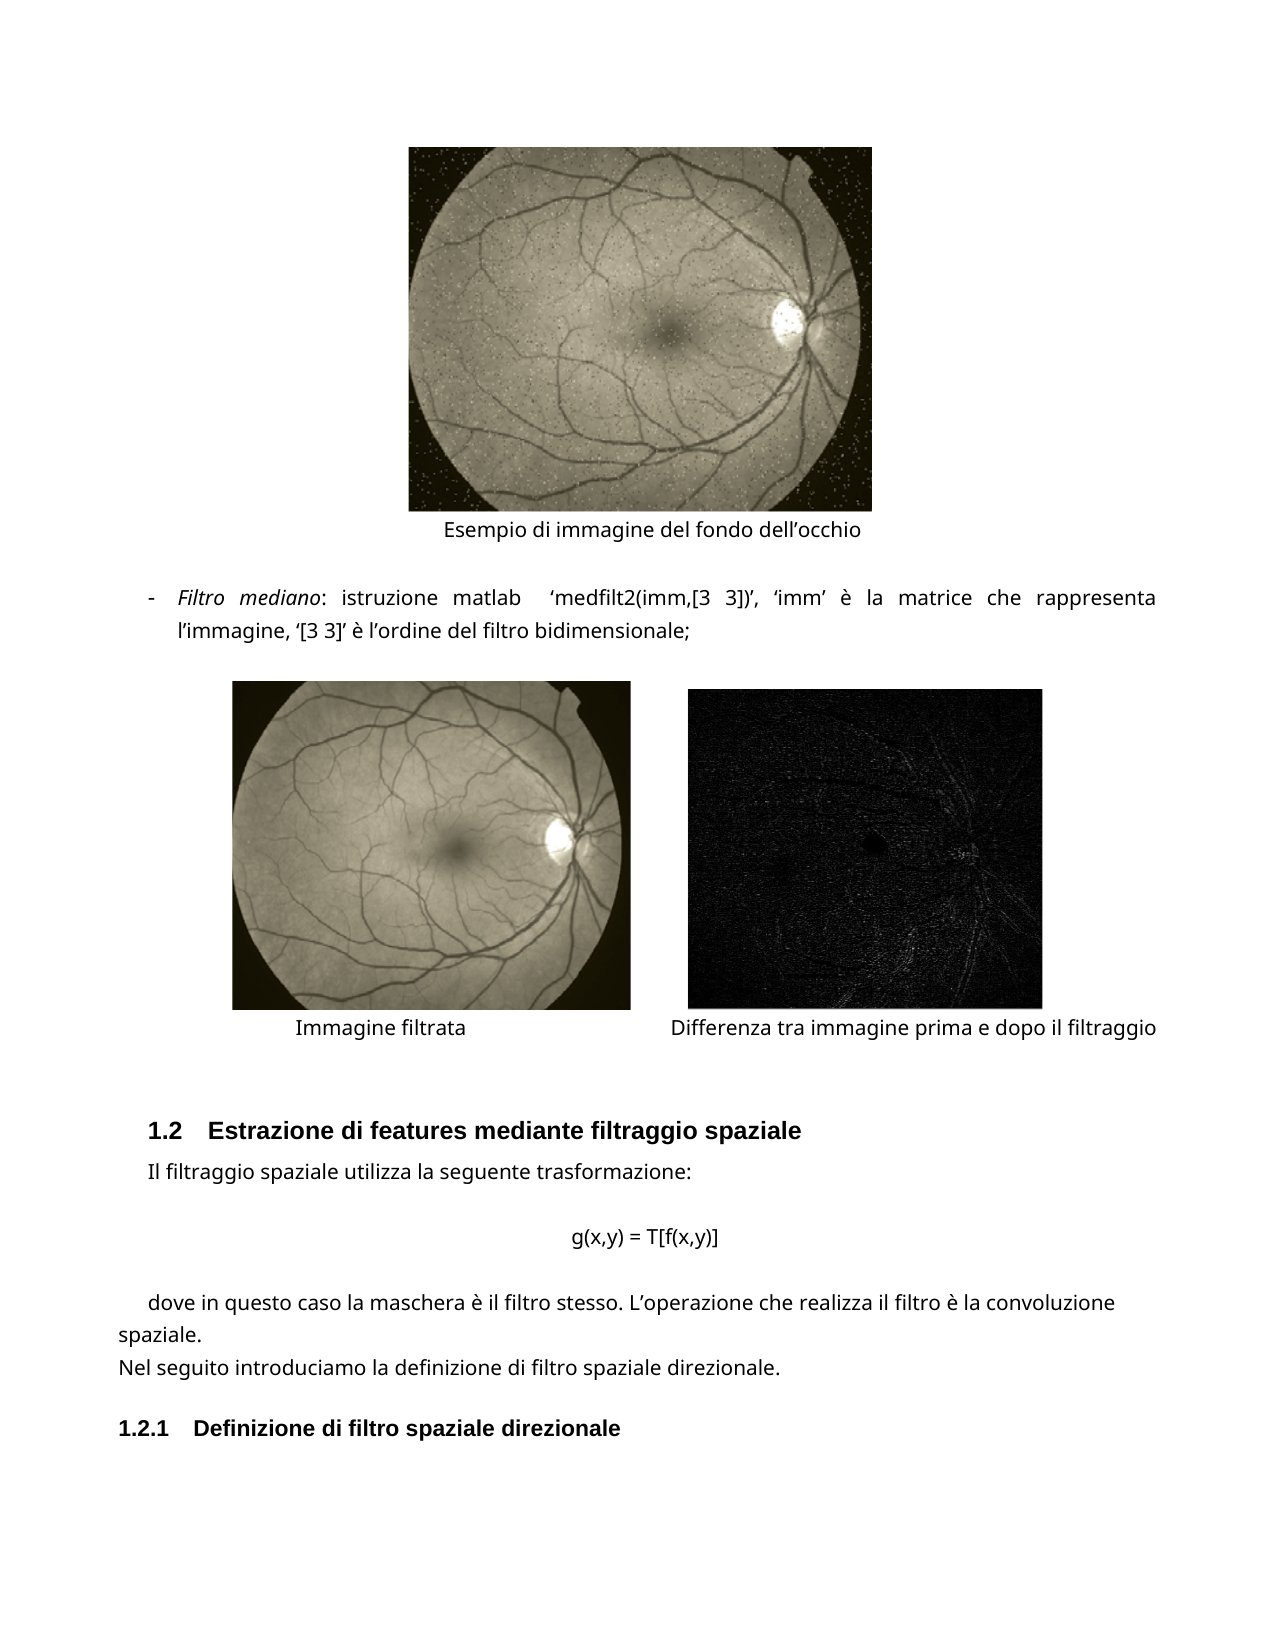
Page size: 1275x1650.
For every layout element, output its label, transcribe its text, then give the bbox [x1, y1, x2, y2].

text dove in questo caso la maschera è il filtro stesso. L’operazione che realizza il filtro è la convoluzione spaziale. [118, 1288, 1157, 1349]
text Esempio di immagine del fondo dell’occhio [118, 515, 1157, 544]
subtitle Definizione di filtro spaziale direzionale [118, 1411, 1157, 1442]
subtitle Estrazione di features mediante filtraggio spaziale [148, 1116, 1157, 1145]
text Il filtraggio spaziale utilizza la seguente trasformazione: [118, 1157, 1142, 1186]
list Filtro mediano: istruzione matlab ‘medfilt2(imm,[3 3])’, ‘imm’ è la matrice che rappresenta l’immagine, ‘[3 3]’ è l’ordine del filtro bidimensionale; [148, 581, 1157, 644]
list Immagine filtrata Differenza tra immagine prima e dopo il filtraggio [118, 1013, 1157, 1042]
text g(x,y) = T[f(x,y)] [118, 1222, 1142, 1251]
text Nel seguito introduciamo la definizione di filtro spaziale direzionale. [118, 1353, 1157, 1381]
